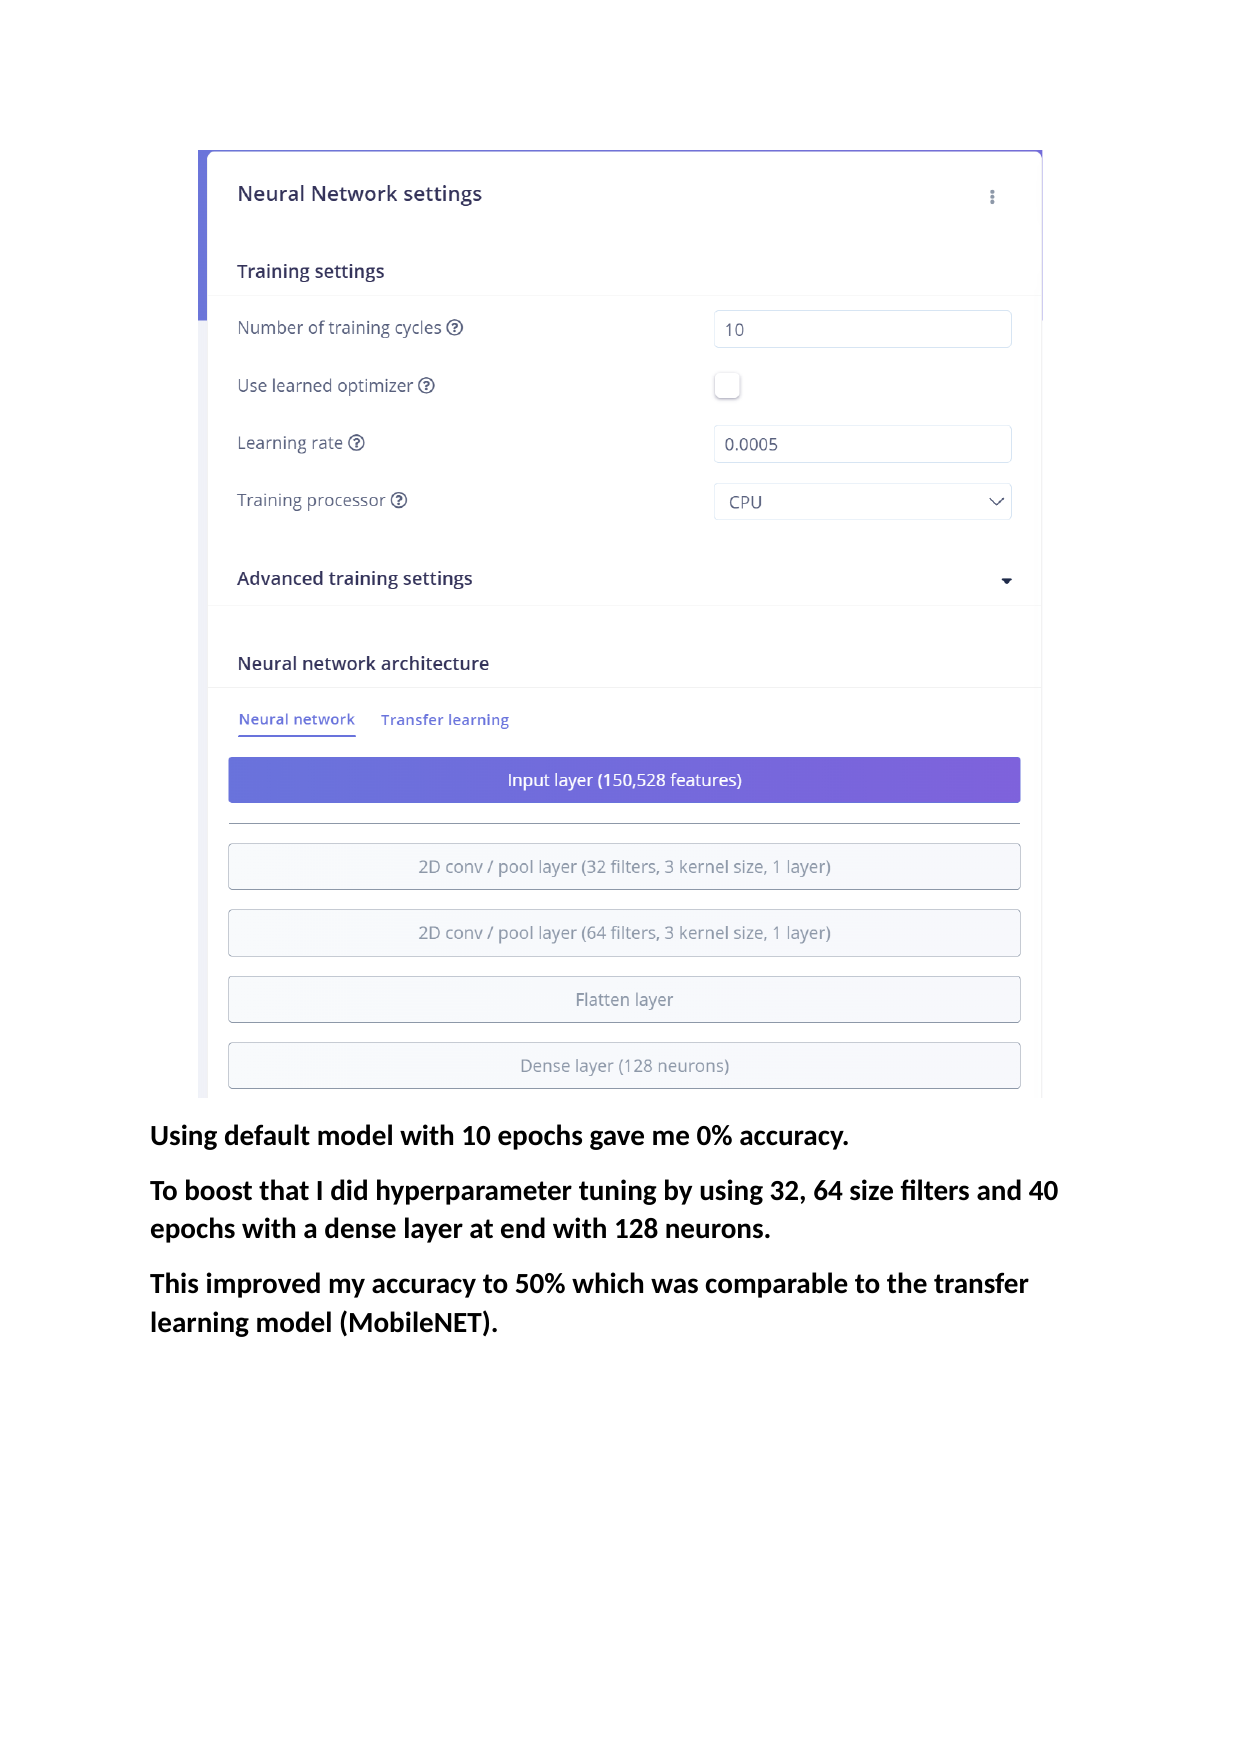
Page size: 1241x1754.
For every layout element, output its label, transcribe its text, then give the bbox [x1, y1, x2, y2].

text To boost that I did hyperparameter tuning by using 32, 64 size filters and 40 epochs with a dense layer at end with 128 neurons. [150, 1172, 1090, 1246]
picture [198, 150, 1043, 1098]
text This improved my accuracy to 50% which was comparable to the transfer learning model (MobileNET). [150, 1265, 1090, 1339]
text Using default model with 10 epochs gave me 0% accuracy. [150, 1117, 1090, 1152]
